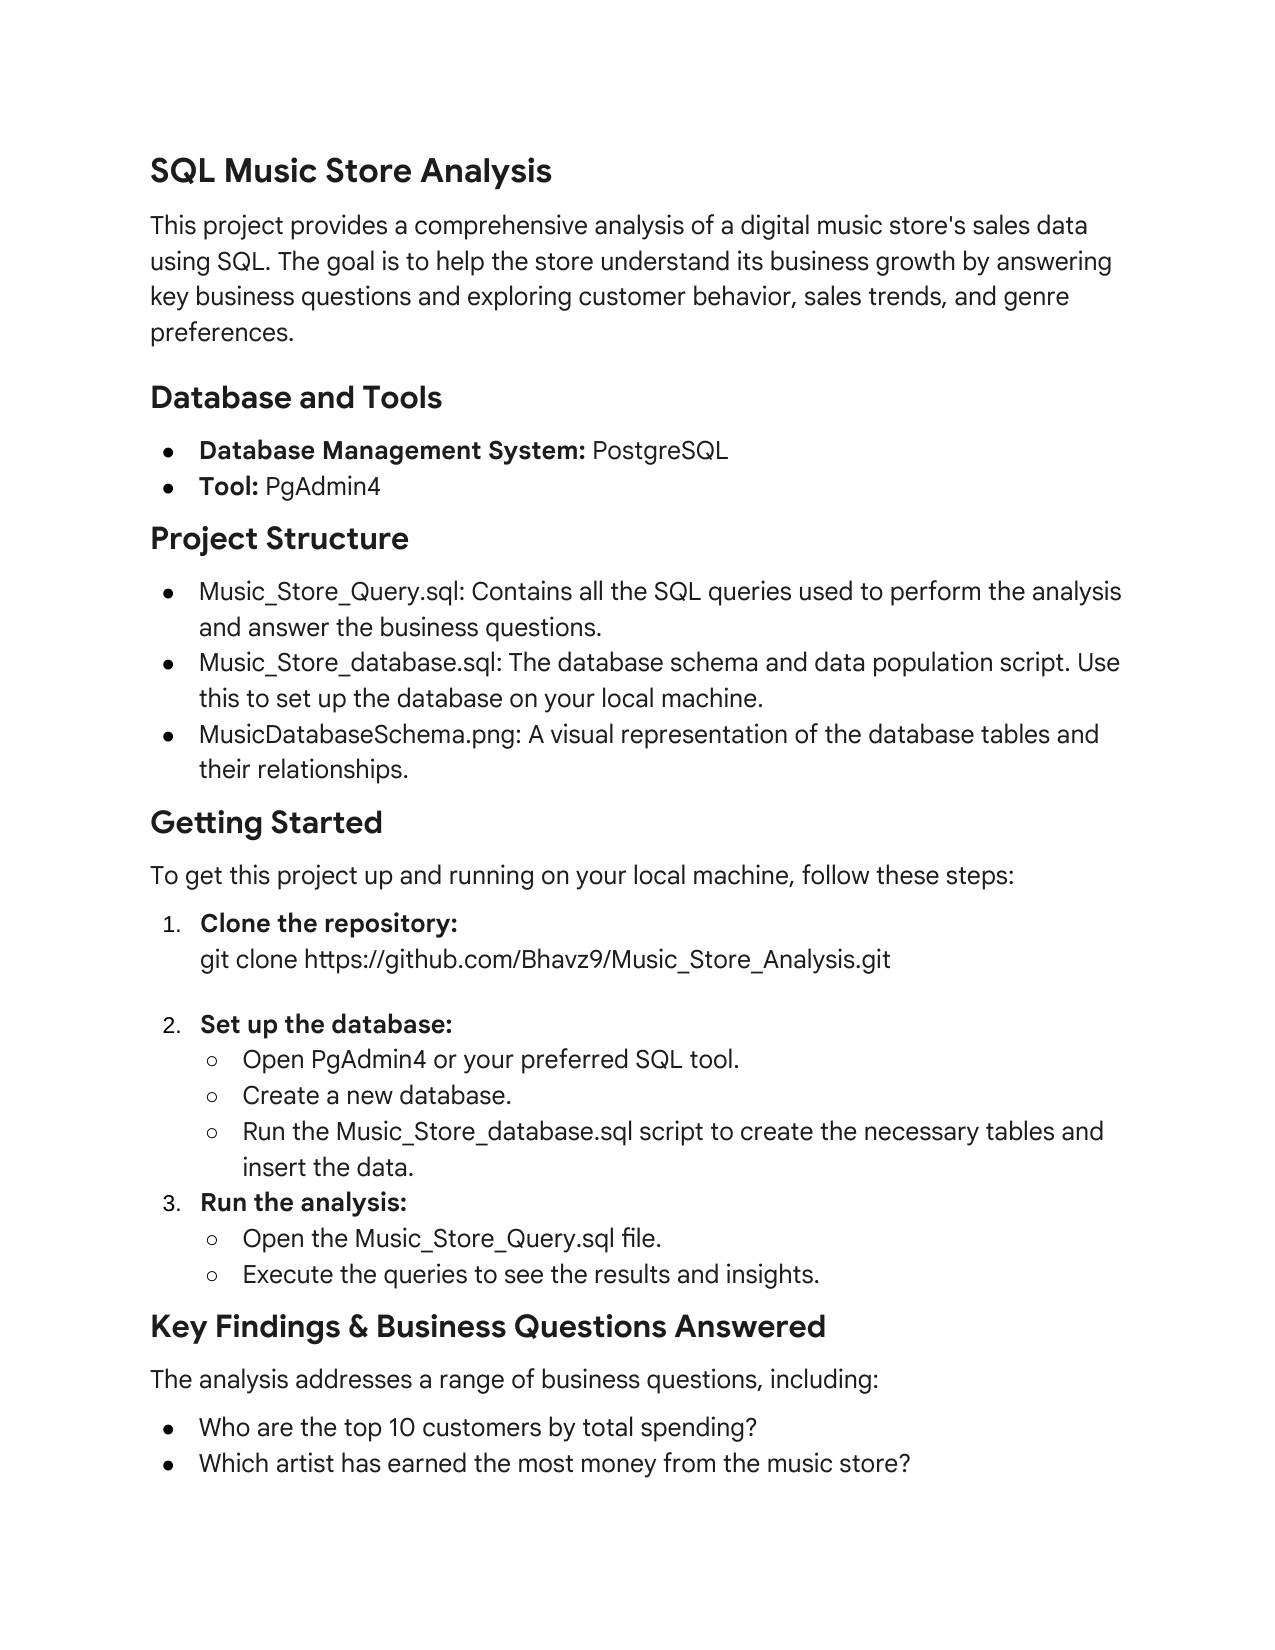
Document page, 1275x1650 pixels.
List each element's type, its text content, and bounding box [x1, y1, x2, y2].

text To get this project up and running on your local machine, follow these steps: [150, 860, 1125, 891]
list Which artist has earned the most money from the music store? [161, 1448, 1125, 1480]
list Open PgAdmin4 or your preferred SQL tool. [205, 1045, 1125, 1076]
subtitle Project Structure [150, 519, 1125, 558]
list Clone the repository: git clone https://github.com/Bhavz9/Music_Store_Analysis.git [162, 908, 1125, 1005]
list Set up the database: [162, 1009, 1125, 1040]
list Execute the queries to see the results and insights. [205, 1259, 1125, 1291]
list Run the Music_Store_database.sql script to create the necessary tables and insert the data. [205, 1116, 1125, 1183]
list Music_Store_Query.sql: Contains all the SQL queries used to perform the analysis and answer the business questions. [161, 576, 1125, 643]
list Database Management System: PostgreSQL [161, 435, 1125, 466]
text The analysis addresses a range of business questions, including: [150, 1364, 1125, 1396]
subtitle Key Findings & Business Questions Answered [150, 1307, 1125, 1347]
subtitle SQL Music Store Analysis [150, 150, 1125, 192]
list Tool: PgAdmin4 [161, 471, 1125, 502]
list Run the analysis: [162, 1188, 1125, 1219]
subtitle Database and Tools [150, 378, 1125, 417]
list Who are the top 10 customers by total spending? [161, 1413, 1125, 1444]
subtitle Getting Started [150, 803, 1125, 842]
list MusicDatabaseSchema.png: A visual representation of the database tables and their relationships. [161, 719, 1125, 786]
list Create a new database. [205, 1081, 1125, 1112]
text This project provides a comprehensive analysis of a digital music store's sales data using SQL. The goal is to help the store understand its business growth by answering key business questions and exploring customer behavior, sales trends, and genre preferences. [150, 210, 1125, 349]
list Music_Store_database.sql: The database schema and data population script. Use this to set up the database on your local machine. [161, 648, 1125, 715]
list Open the Music_Store_Query.sql file. [205, 1223, 1125, 1255]
